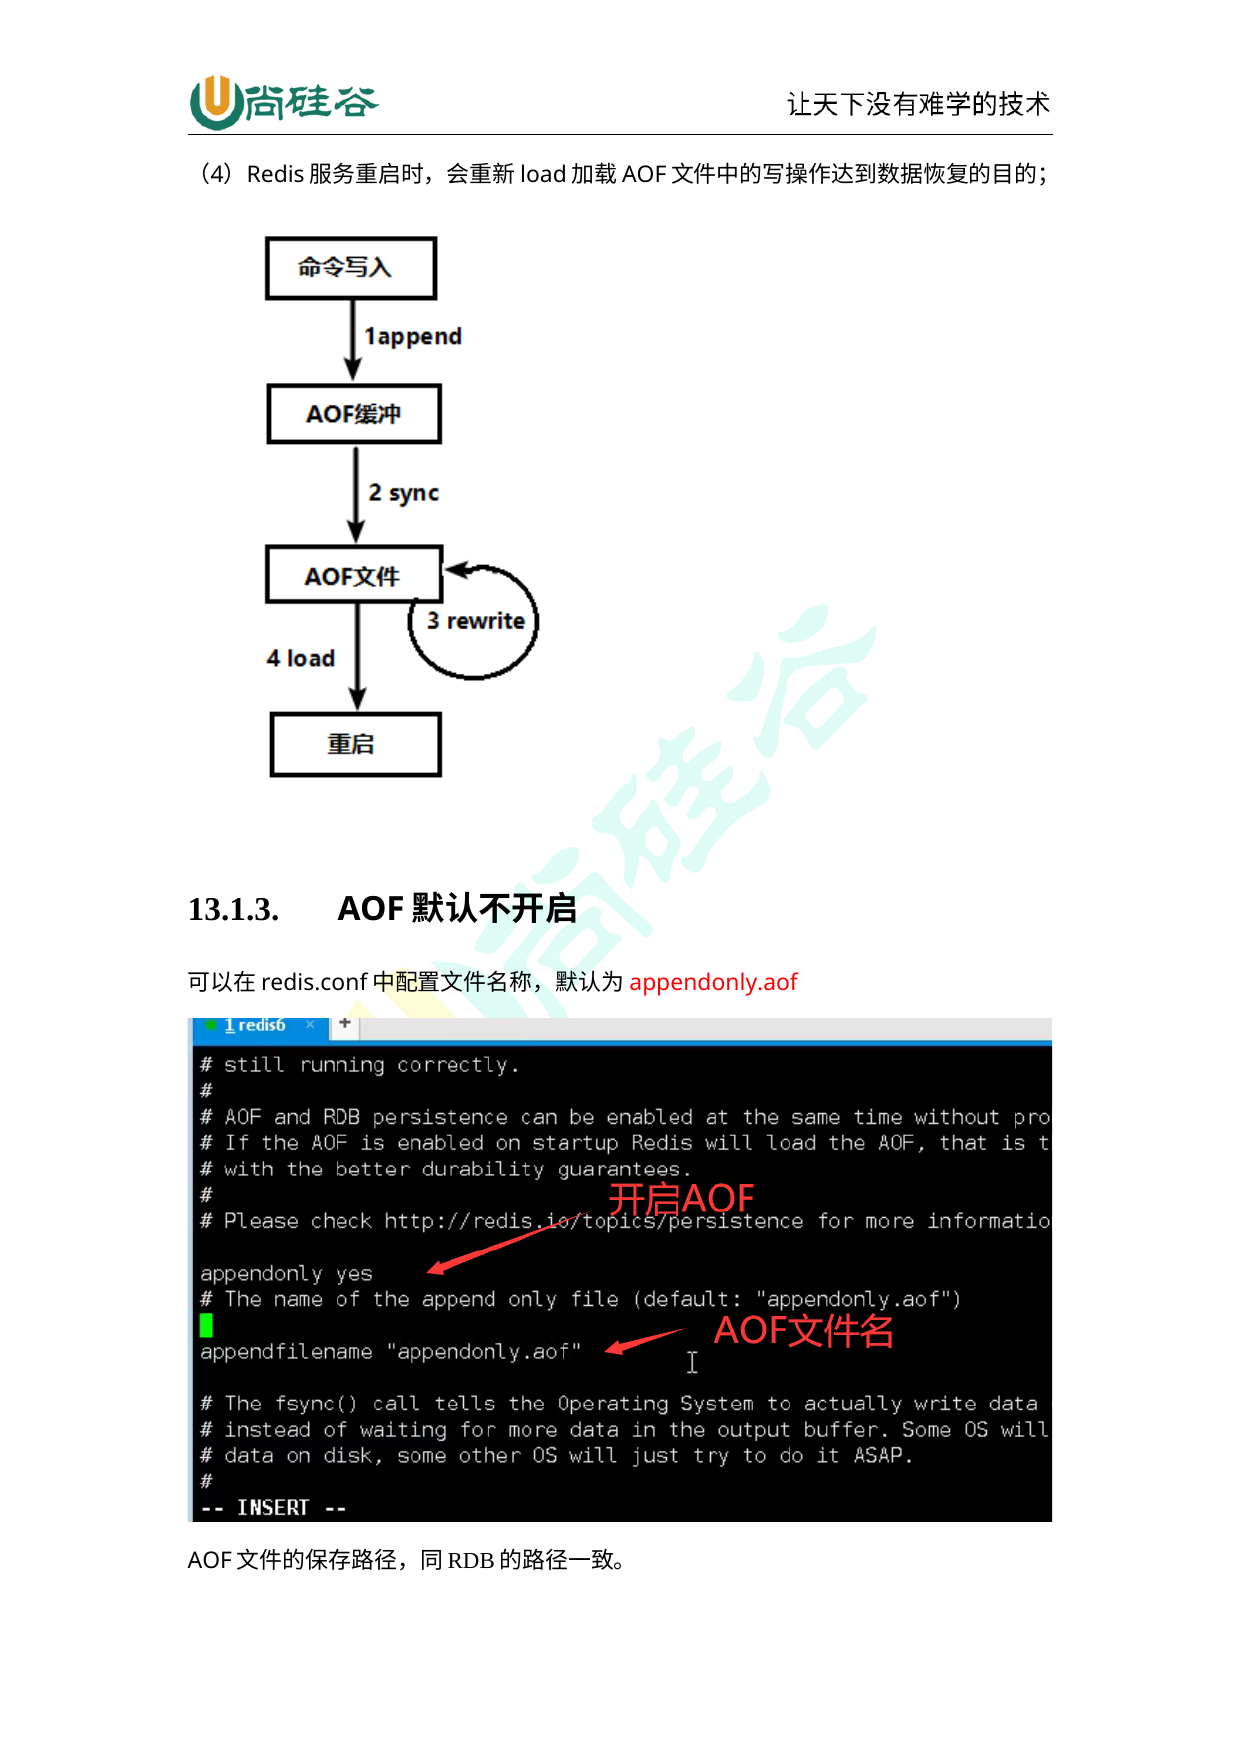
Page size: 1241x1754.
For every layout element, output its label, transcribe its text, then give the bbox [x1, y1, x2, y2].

picture [187, 1018, 1053, 1522]
picture [187, 73, 1053, 132]
text AOF文件的保存路径，同RDB的路径一致。 [187, 1542, 1053, 1575]
text （4）Redis服务重启时，会重新load加载AOF文件中的写操作达到数据恢复的目的； [187, 156, 1053, 189]
list AOF默认不开启 [187, 881, 1053, 930]
picture [187, 210, 552, 809]
text 可以在redis.conf中配置文件名称，默认为 appendonly.aof [187, 964, 1053, 997]
